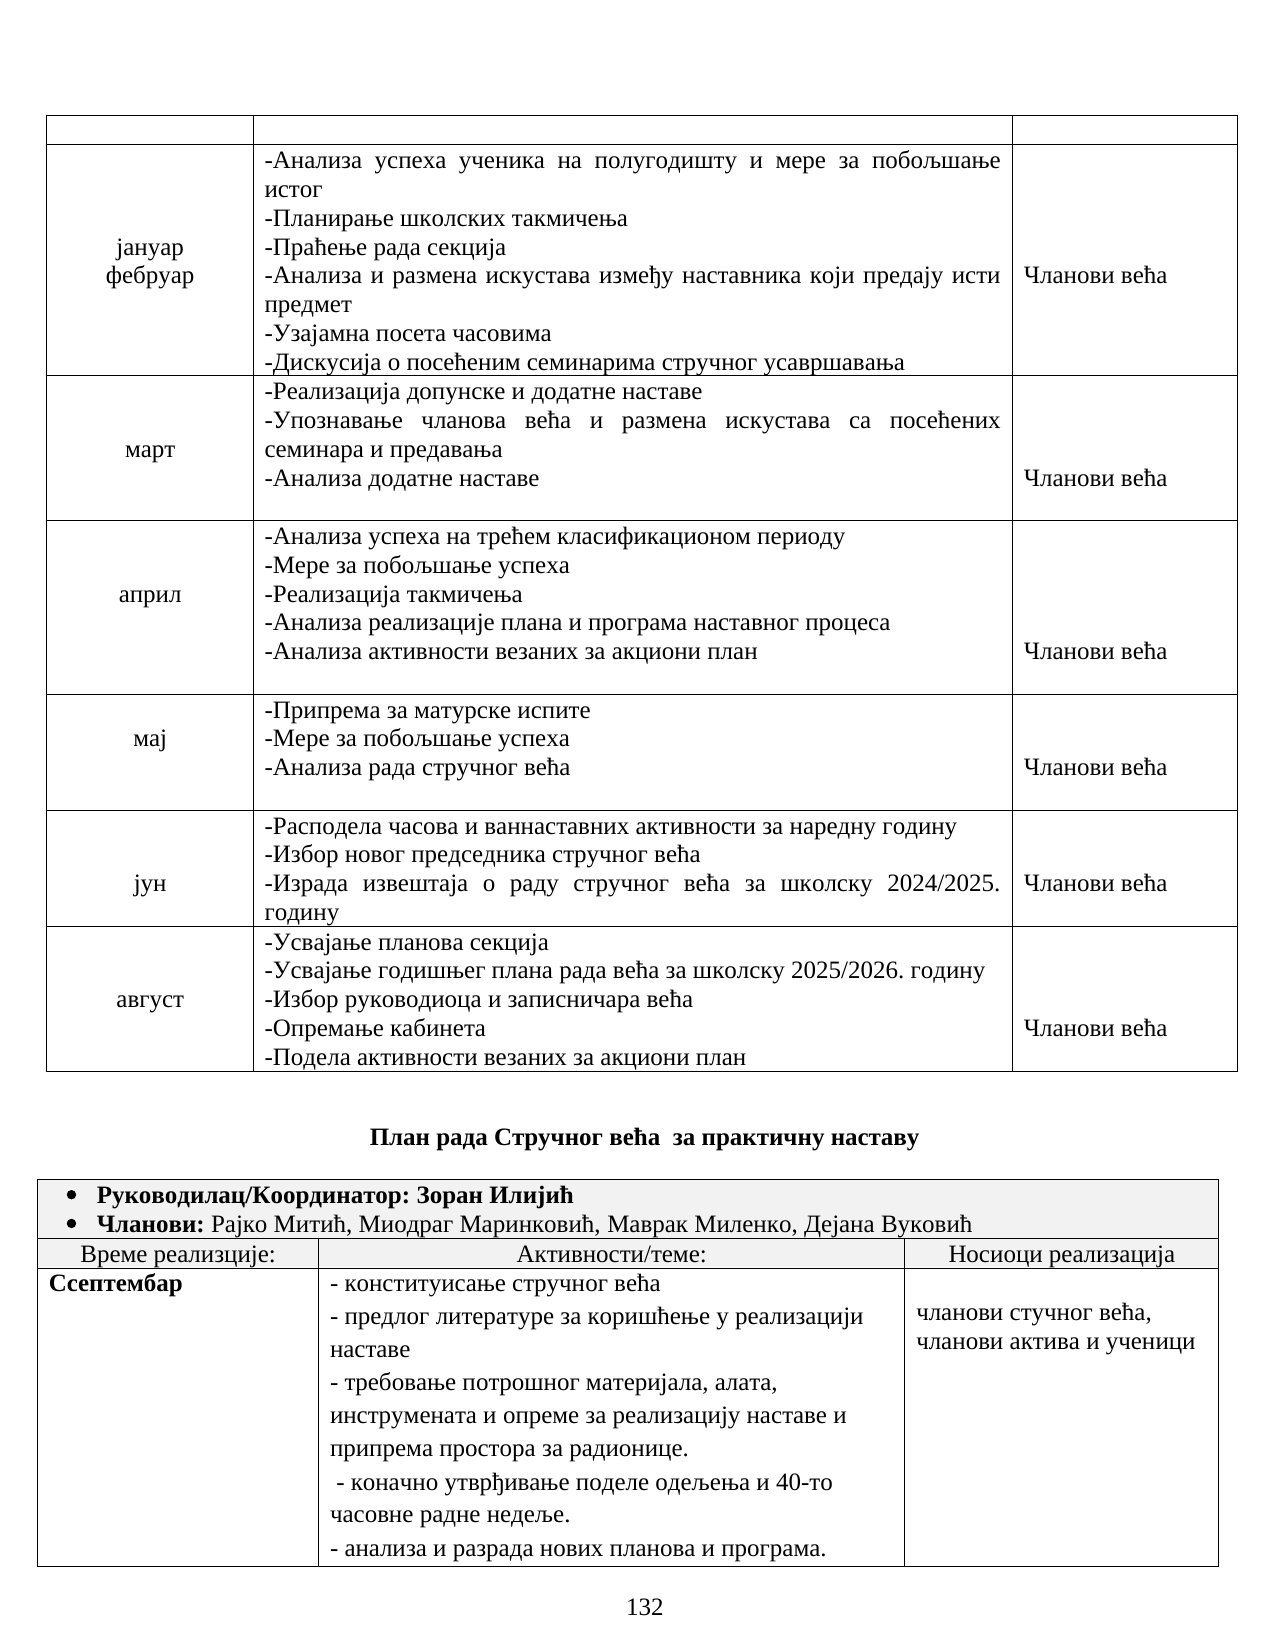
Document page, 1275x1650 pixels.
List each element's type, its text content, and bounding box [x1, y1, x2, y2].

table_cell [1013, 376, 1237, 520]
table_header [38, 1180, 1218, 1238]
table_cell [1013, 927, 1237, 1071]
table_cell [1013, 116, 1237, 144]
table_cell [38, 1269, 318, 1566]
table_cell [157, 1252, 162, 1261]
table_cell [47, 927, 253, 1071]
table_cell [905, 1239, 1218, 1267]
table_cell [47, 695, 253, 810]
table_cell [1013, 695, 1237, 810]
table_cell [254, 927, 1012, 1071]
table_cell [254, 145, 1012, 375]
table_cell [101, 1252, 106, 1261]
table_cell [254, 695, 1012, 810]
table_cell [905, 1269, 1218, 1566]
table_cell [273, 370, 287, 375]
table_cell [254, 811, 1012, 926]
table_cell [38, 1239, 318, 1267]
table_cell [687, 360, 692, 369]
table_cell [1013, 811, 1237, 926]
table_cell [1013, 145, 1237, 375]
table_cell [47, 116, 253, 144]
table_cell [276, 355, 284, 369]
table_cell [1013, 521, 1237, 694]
subtitle План рада Стручног већа за практичну наставу [131, 1122, 1158, 1150]
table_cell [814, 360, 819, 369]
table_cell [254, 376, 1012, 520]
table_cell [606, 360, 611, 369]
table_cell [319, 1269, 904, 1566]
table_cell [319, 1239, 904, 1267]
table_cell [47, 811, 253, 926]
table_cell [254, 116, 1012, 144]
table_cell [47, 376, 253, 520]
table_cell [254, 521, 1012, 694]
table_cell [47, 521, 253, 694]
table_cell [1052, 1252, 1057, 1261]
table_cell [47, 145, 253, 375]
